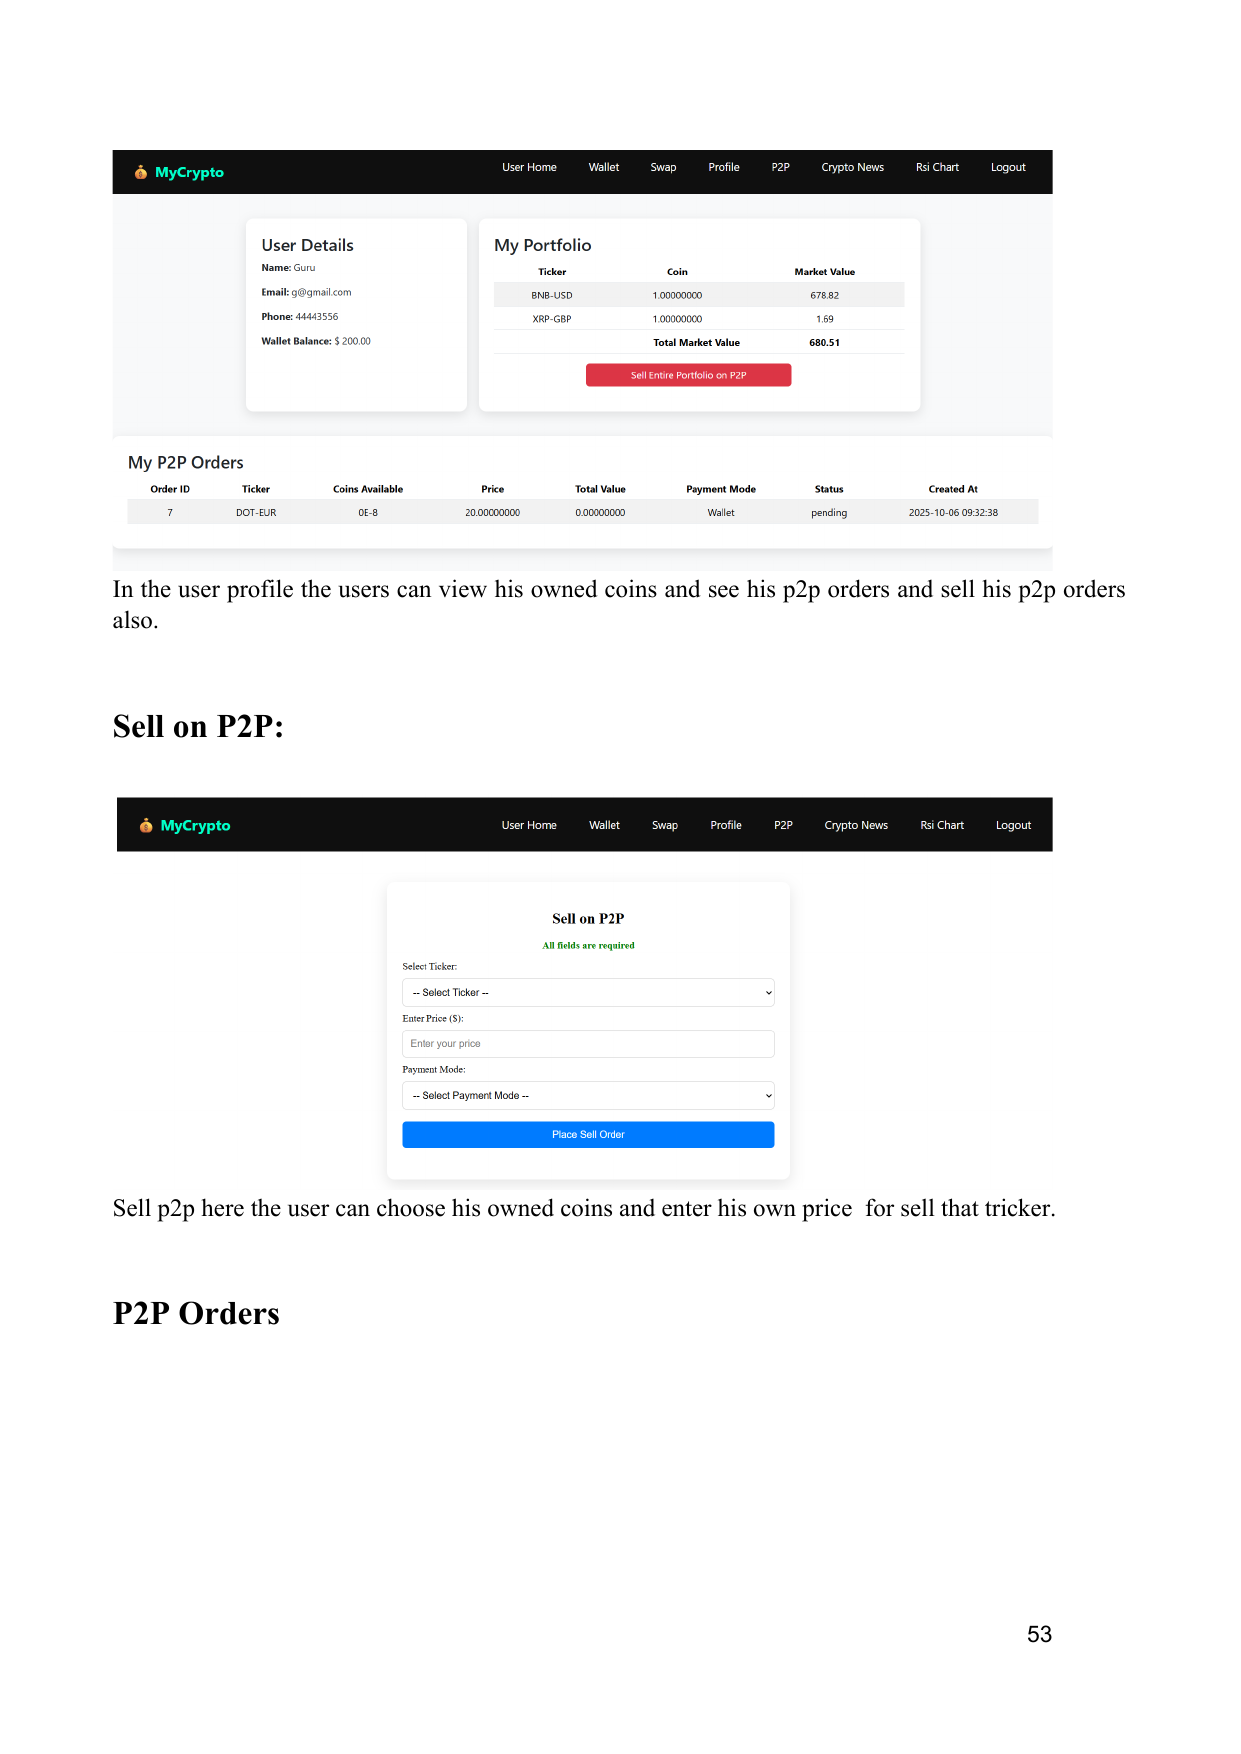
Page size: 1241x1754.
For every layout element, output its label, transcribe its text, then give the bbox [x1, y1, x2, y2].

subtitle Sell on P2P: [112, 707, 1128, 744]
text In the user profile the users can view his owned coins and see his p2p orders and sell his p2p orders also. [112, 575, 1128, 634]
text Sell p2p here the user can choose his owned coins and enter his own price for sell that tricker. [112, 1194, 1128, 1222]
picture [112, 794, 1053, 1190]
picture [112, 150, 1053, 571]
subtitle P2P Orders [112, 1295, 1128, 1332]
